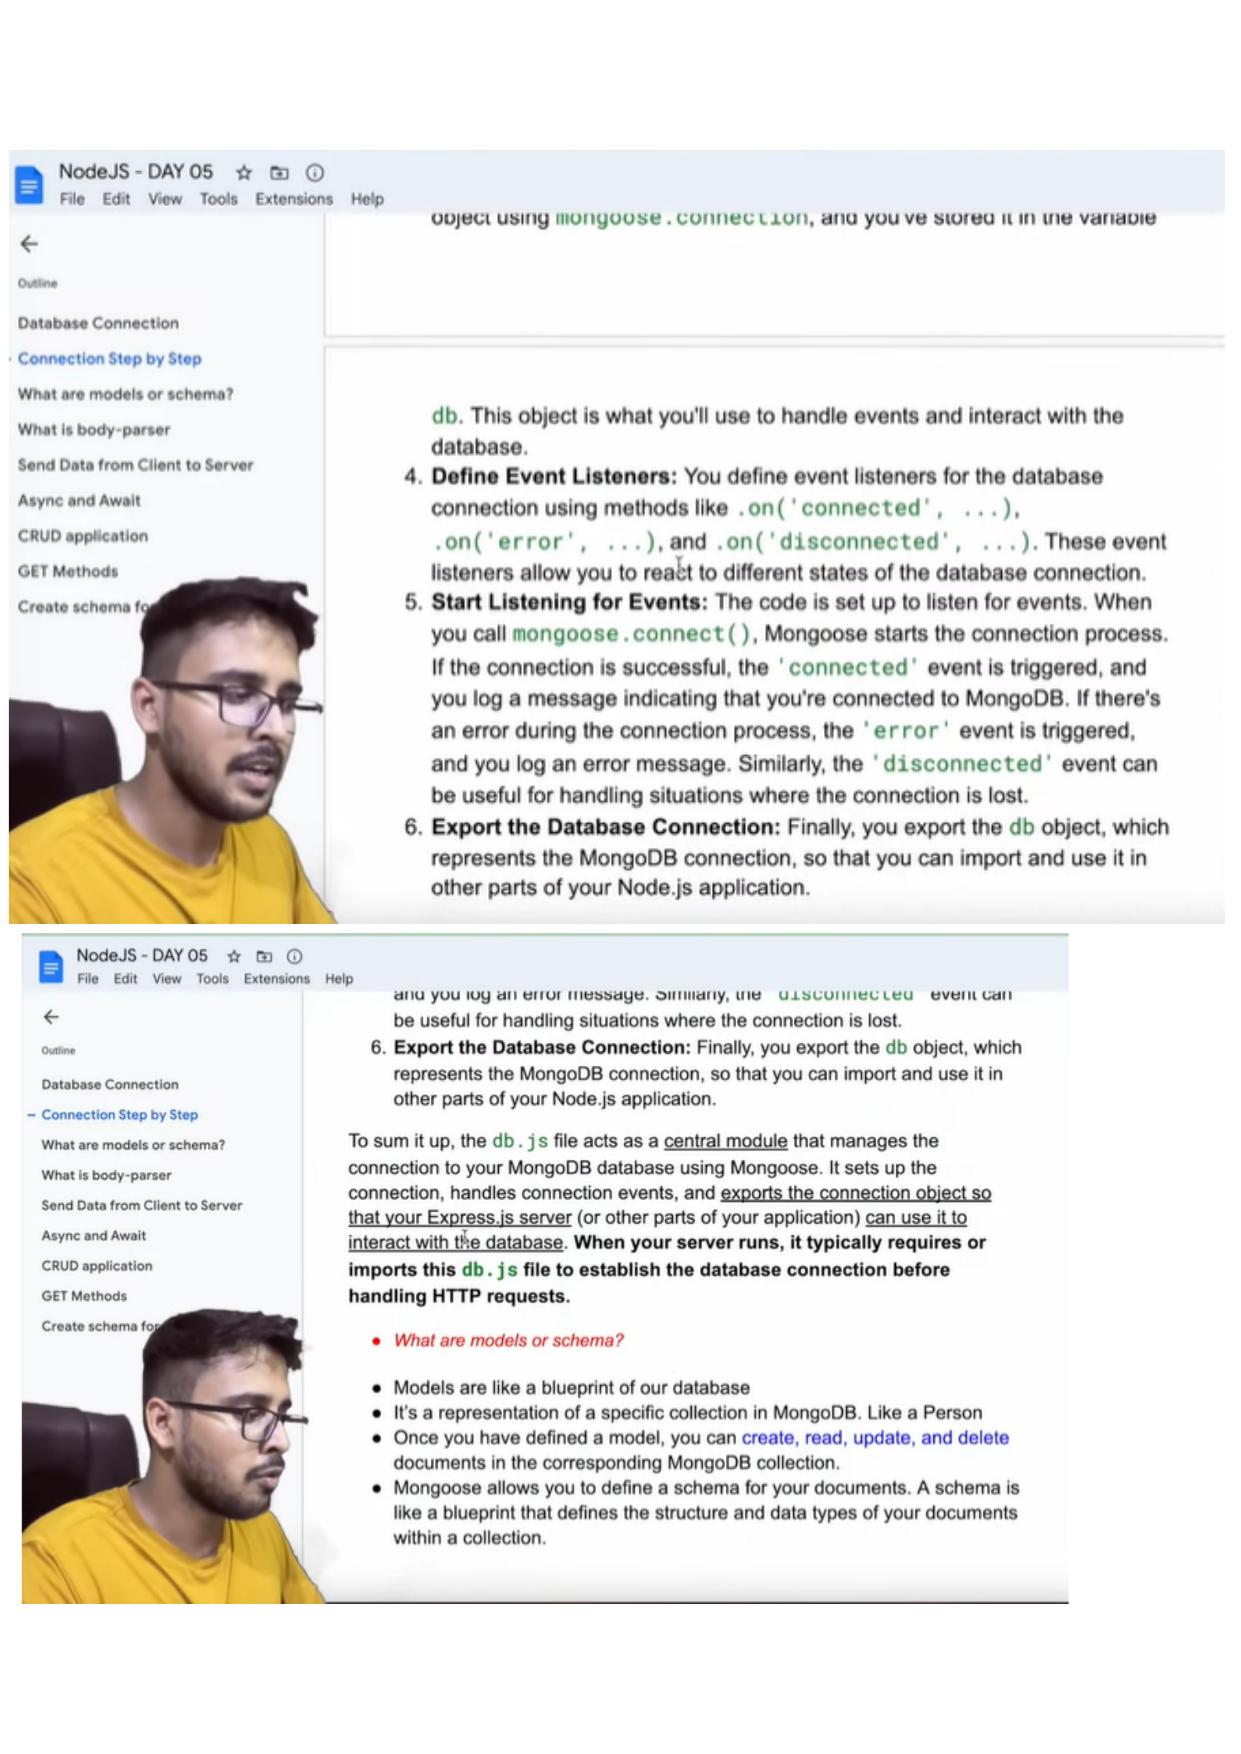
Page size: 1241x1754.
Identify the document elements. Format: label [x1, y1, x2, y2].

picture [8, 150, 1225, 924]
picture [18, 933, 1069, 1604]
